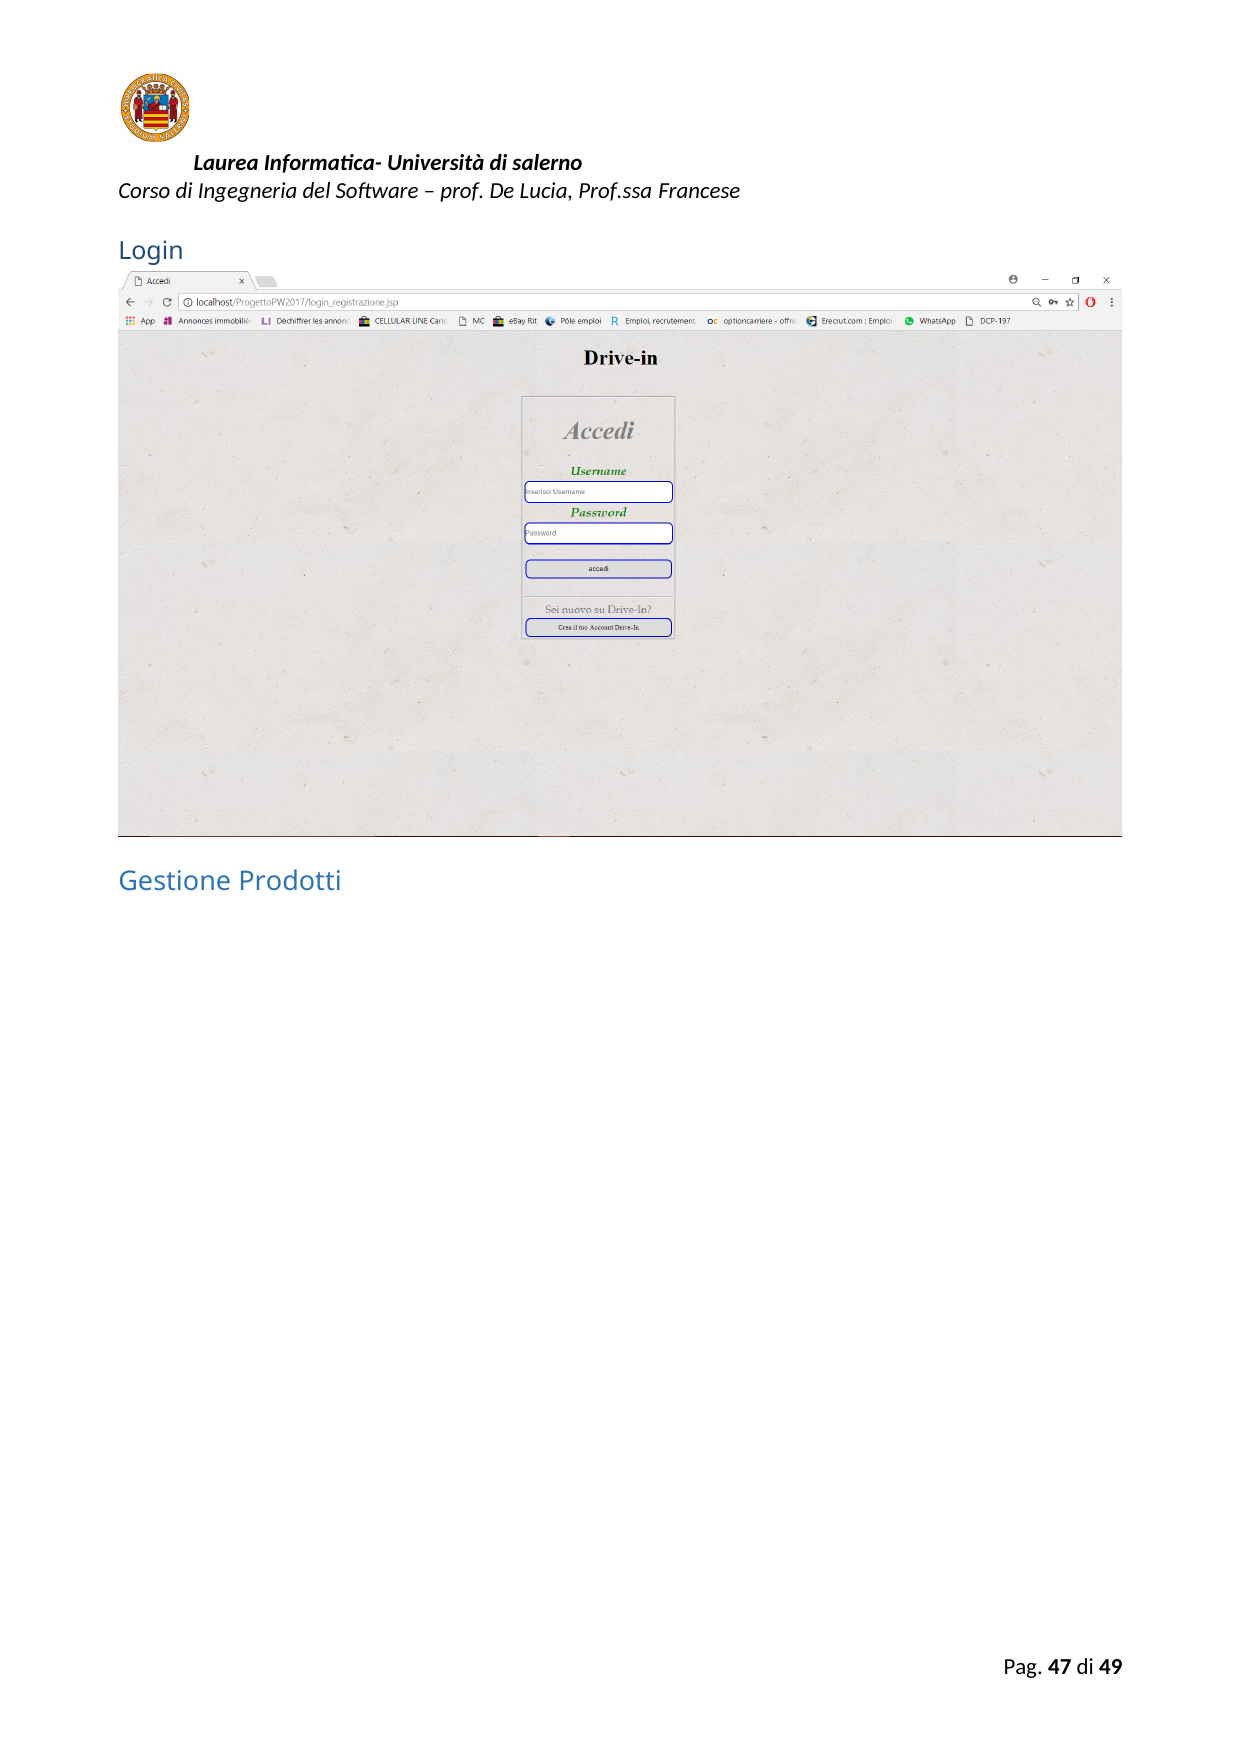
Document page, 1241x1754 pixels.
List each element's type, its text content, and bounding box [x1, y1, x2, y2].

picture [121, 73, 190, 142]
picture [118, 271, 1123, 837]
subtitle Login [118, 232, 1122, 267]
subtitle Gestione Prodotti [118, 861, 1122, 898]
